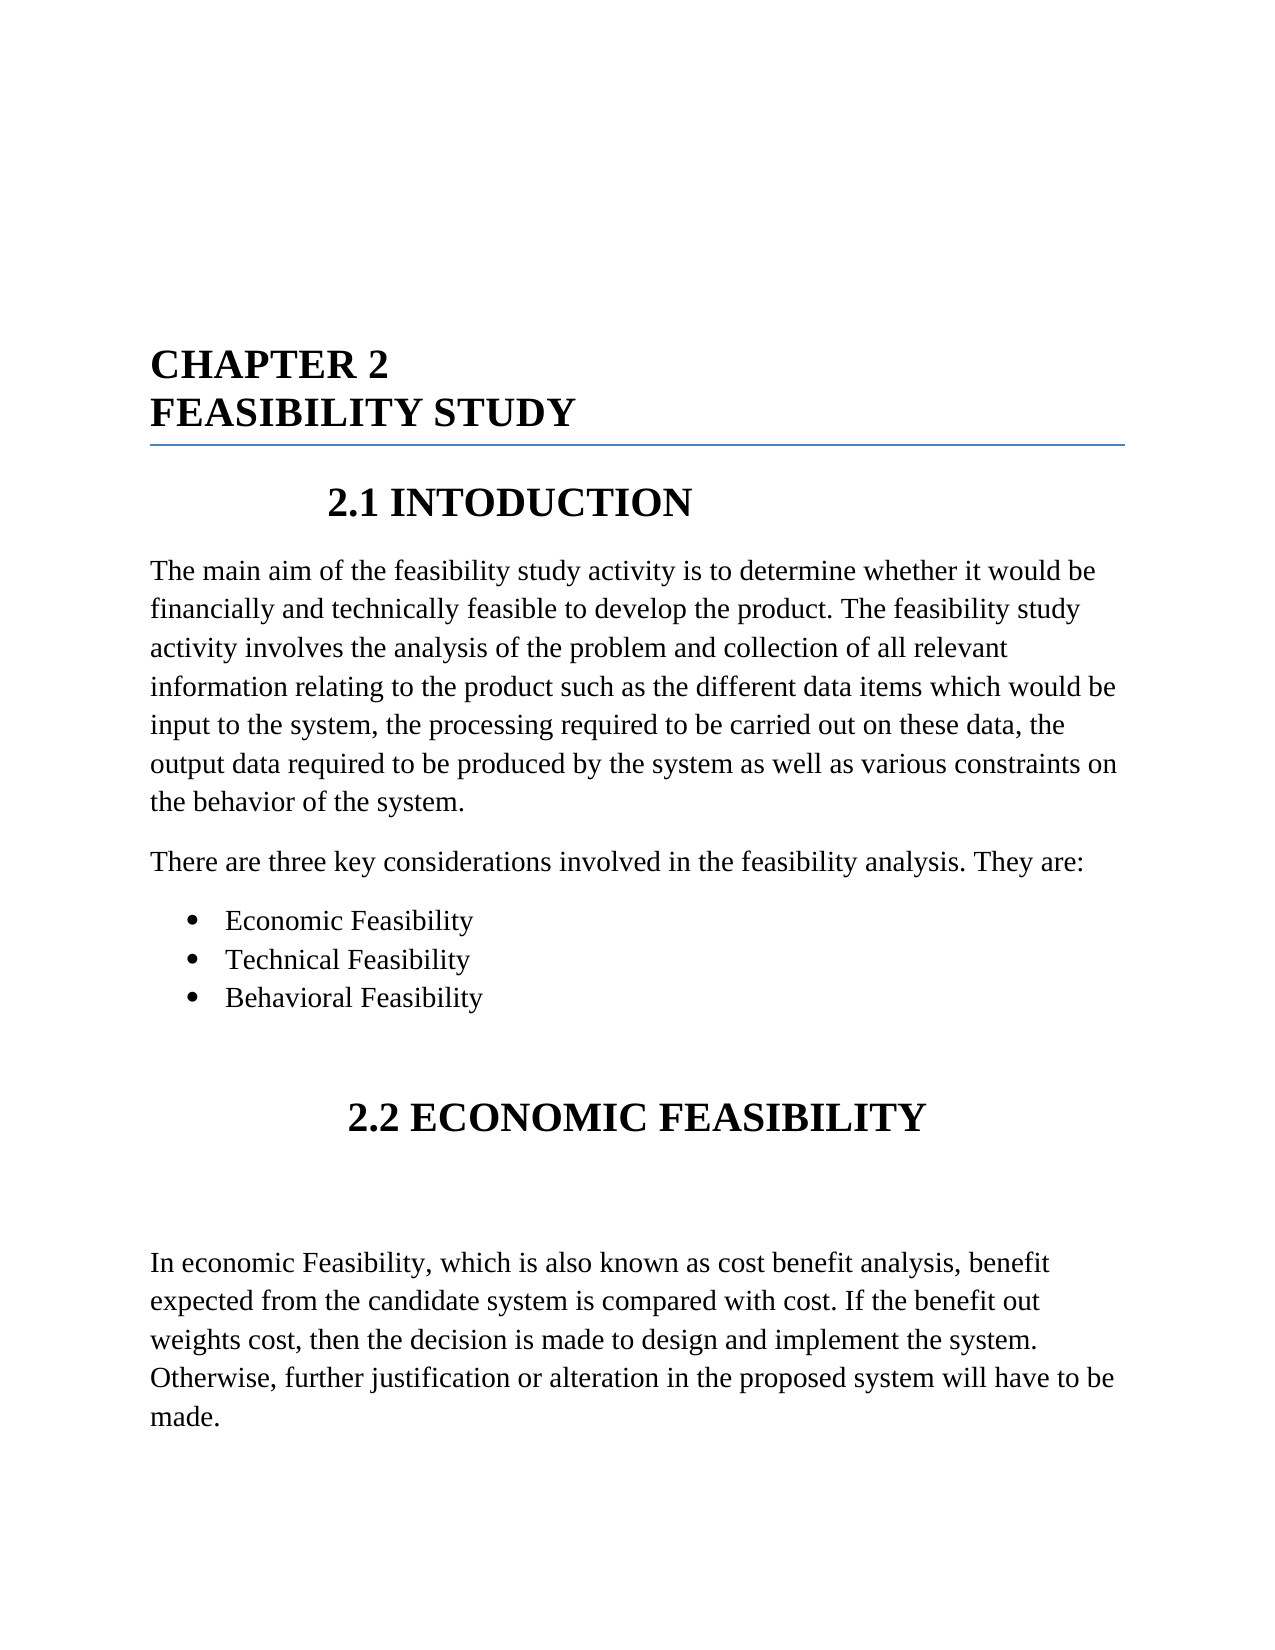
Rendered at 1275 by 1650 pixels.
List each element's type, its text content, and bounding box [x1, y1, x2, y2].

text 2.2 ECONOMIC FEASIBILITY [150, 1093, 1125, 1141]
text There are three key considerations involved in the feasibility analysis. They are: [150, 844, 1125, 877]
list Technical Feasibility [187, 942, 1125, 975]
title FEASIBILITY STUDY [150, 388, 1125, 444]
title CHAPTER 2 [150, 340, 1125, 388]
text 2.1 INTODUCTION [150, 477, 1125, 525]
list Economic Feasibility [187, 903, 1125, 937]
list Behavioral Feasibility [187, 980, 1125, 1014]
text In economic Feasibility, which is also known as cost benefit analysis, benefit expected from the candidate system is compared with cost. If the benefit out weights cost, then the decision is made to design and implement the system. Otherwise, further justification or alteration in the proposed system will have to be made. [150, 1245, 1125, 1432]
text The main aim of the feasibility study activity is to determine whether it would be financially and technically feasible to develop the product. The feasibility study activity involves the analysis of the problem and collection of all relevant information relating to the product such as the different data items which would be input to the system, the processing required to be carried out on these data, the output data required to be produced by the system as well as various constraints on the behavior of the system. [150, 553, 1125, 818]
